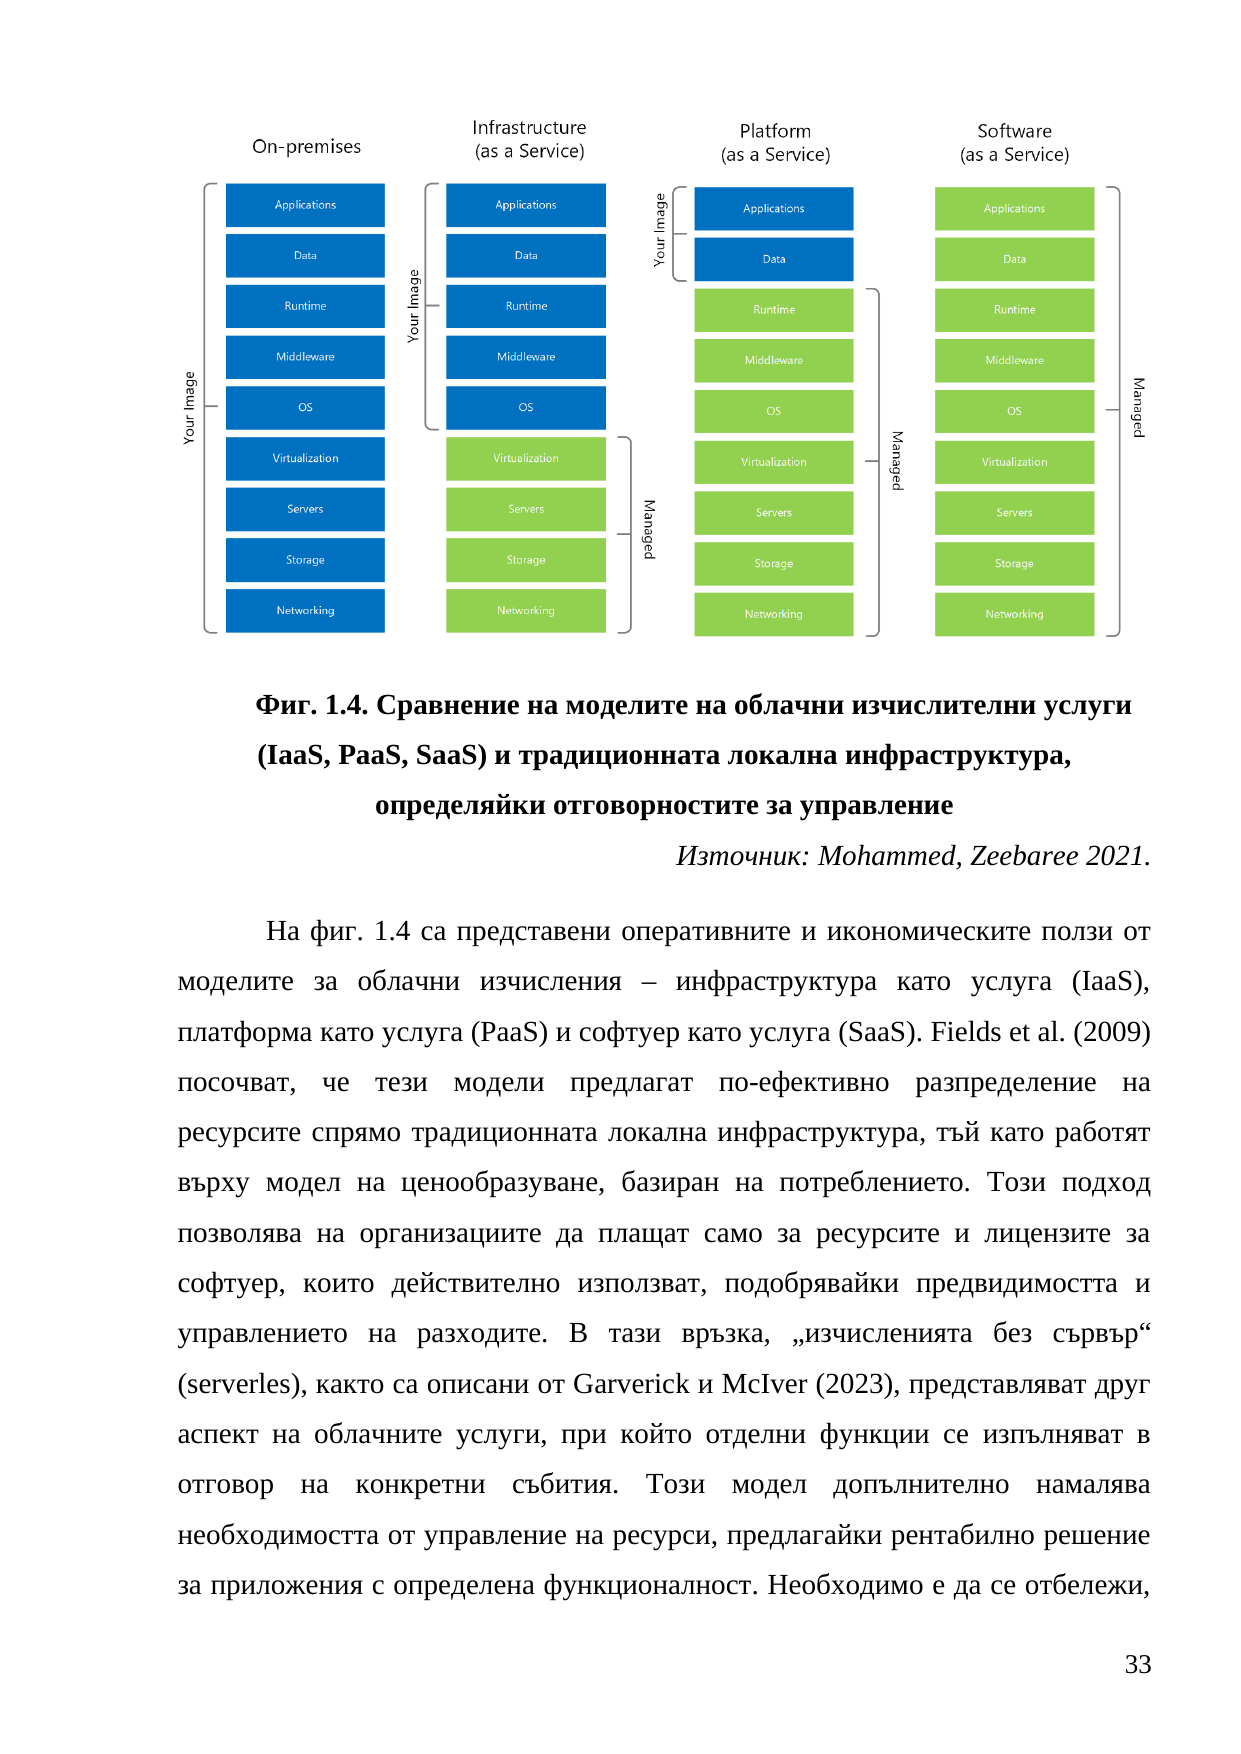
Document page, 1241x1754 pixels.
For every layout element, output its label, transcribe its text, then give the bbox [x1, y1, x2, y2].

title Източник: Mohammed, Zeebaree 2021. [177, 838, 1152, 871]
picture [180, 118, 1149, 645]
title Фиг. 1.4. Сравнение на моделите на облачни изчислителни услуги (IaaS, PaaS, SaaS) и традиционната локална инфраструктура, определяйки отговорностите за управление [177, 687, 1152, 821]
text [177, 913, 1152, 1601]
